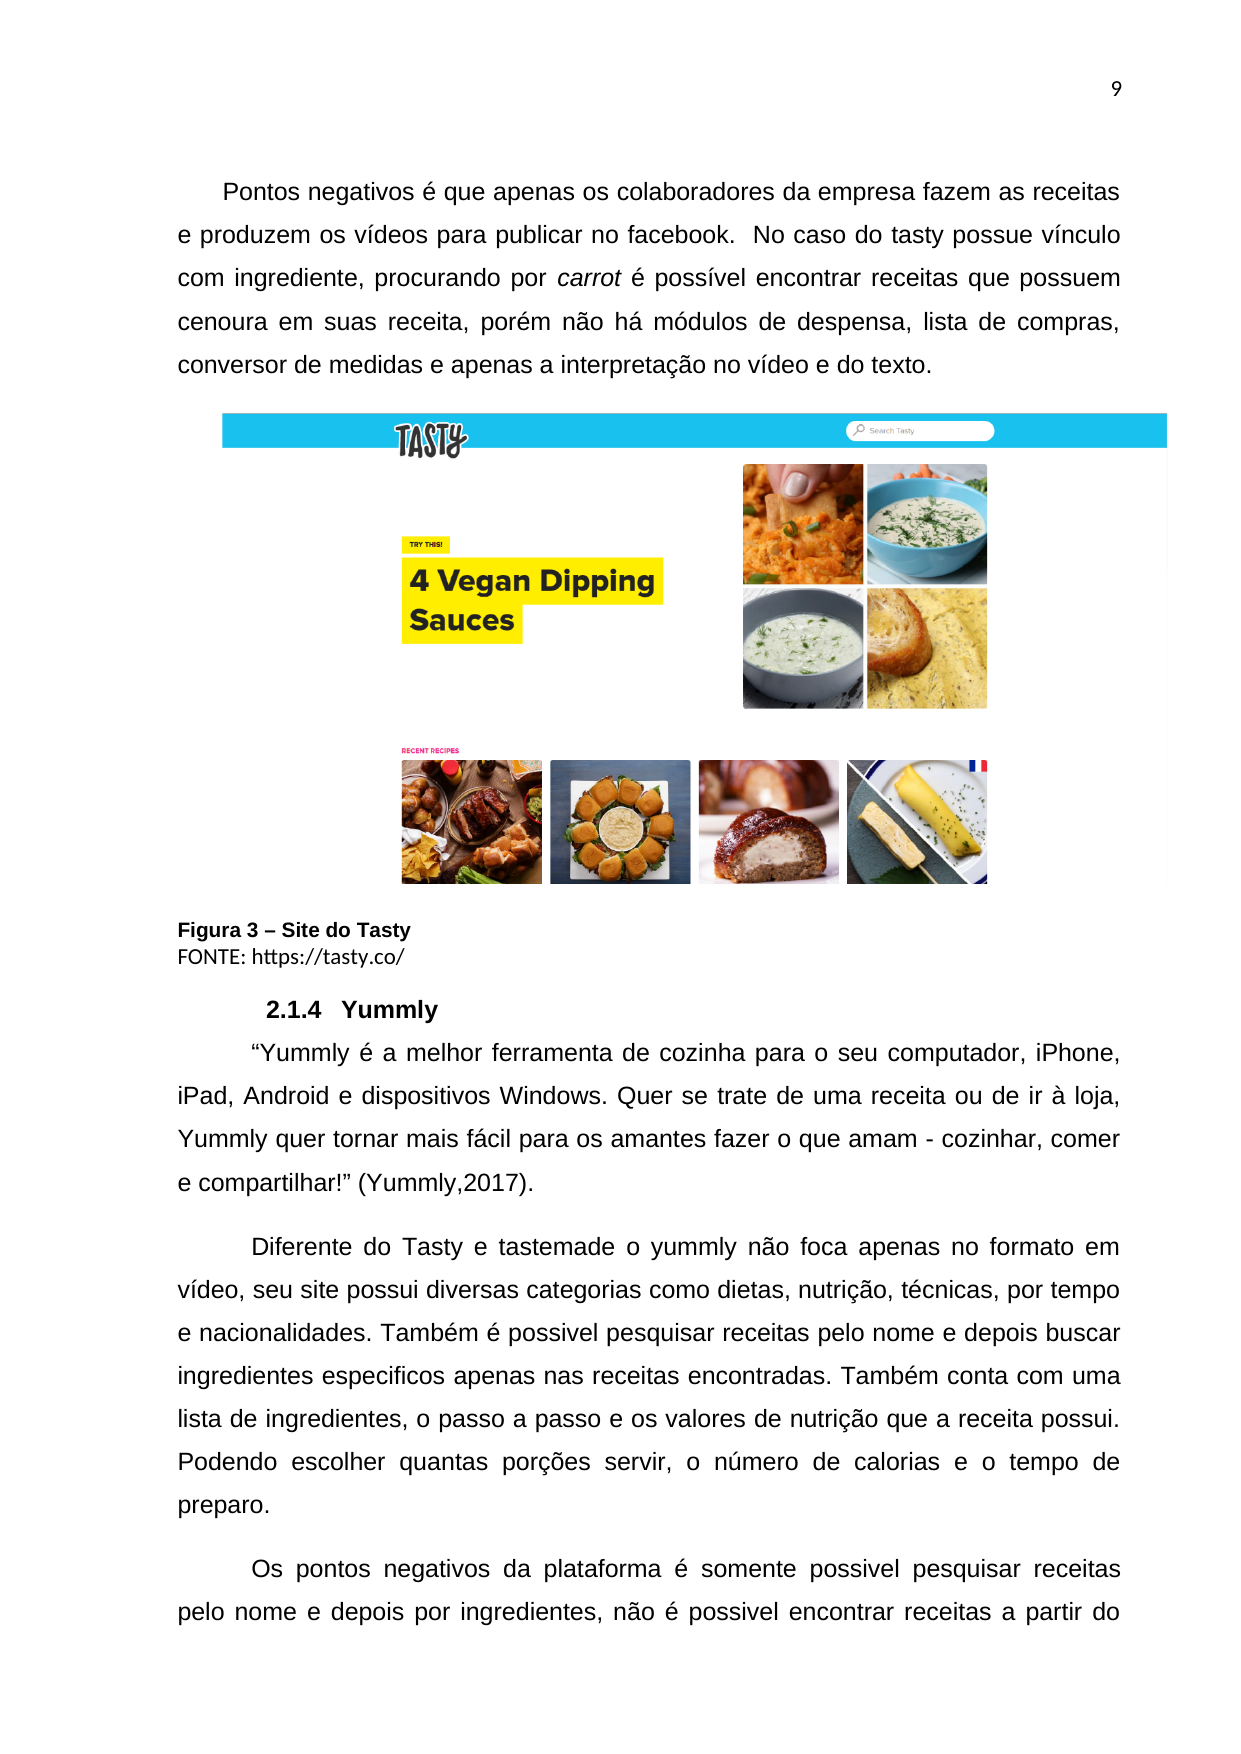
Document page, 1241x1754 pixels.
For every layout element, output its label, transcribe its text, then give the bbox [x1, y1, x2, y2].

subtitle Yummly [266, 995, 1122, 1024]
text Diferente do Tasty e tastemade o yummly não foca apenas no formato em vídeo, seu site possui diversas categorias como dietas, nutrição, técnicas, por tempo e nacionalidades. Também é possivel pesquisar receitas pelo nome e depois buscar ingredientes especificos apenas nas receitas encontradas. Também conta com uma lista de ingredientes, o passo a passo e os valores de nutrição que a receita possui. Podendo escolher quantas porções servir, o número de calorias e o tempo de preparo. [177, 1232, 1122, 1519]
text FONTE: https://tasty.co/ [177, 942, 1122, 970]
text Pontos negativos é que apenas os colaboradores da empresa fazem as receitas e produzem os vídeos para publicar no facebook. No caso do tasty possue vínculo com ingrediente, procurando por carrot é possível encontrar receitas que possuem cenoura em suas receita, porém não há módulos de despensa, lista de compras, conversor de medidas e apenas a interpretação no vídeo e do texto. [177, 177, 1122, 378]
text Figura 3 – Site do Tasty [177, 918, 1122, 942]
text “Yummly é a melhor ferramenta de cozinha para o seu computador, iPhone, iPad, Android e dispositivos Windows. Quer se trate de uma receita ou de ir à loja, Yummly quer tornar mais fácil para os amantes fazer o que amam - cozinhar, comer e compartilhar!” (Yummly,2017). [177, 1038, 1122, 1196]
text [177, 1554, 1122, 1626]
picture [222, 413, 1168, 884]
